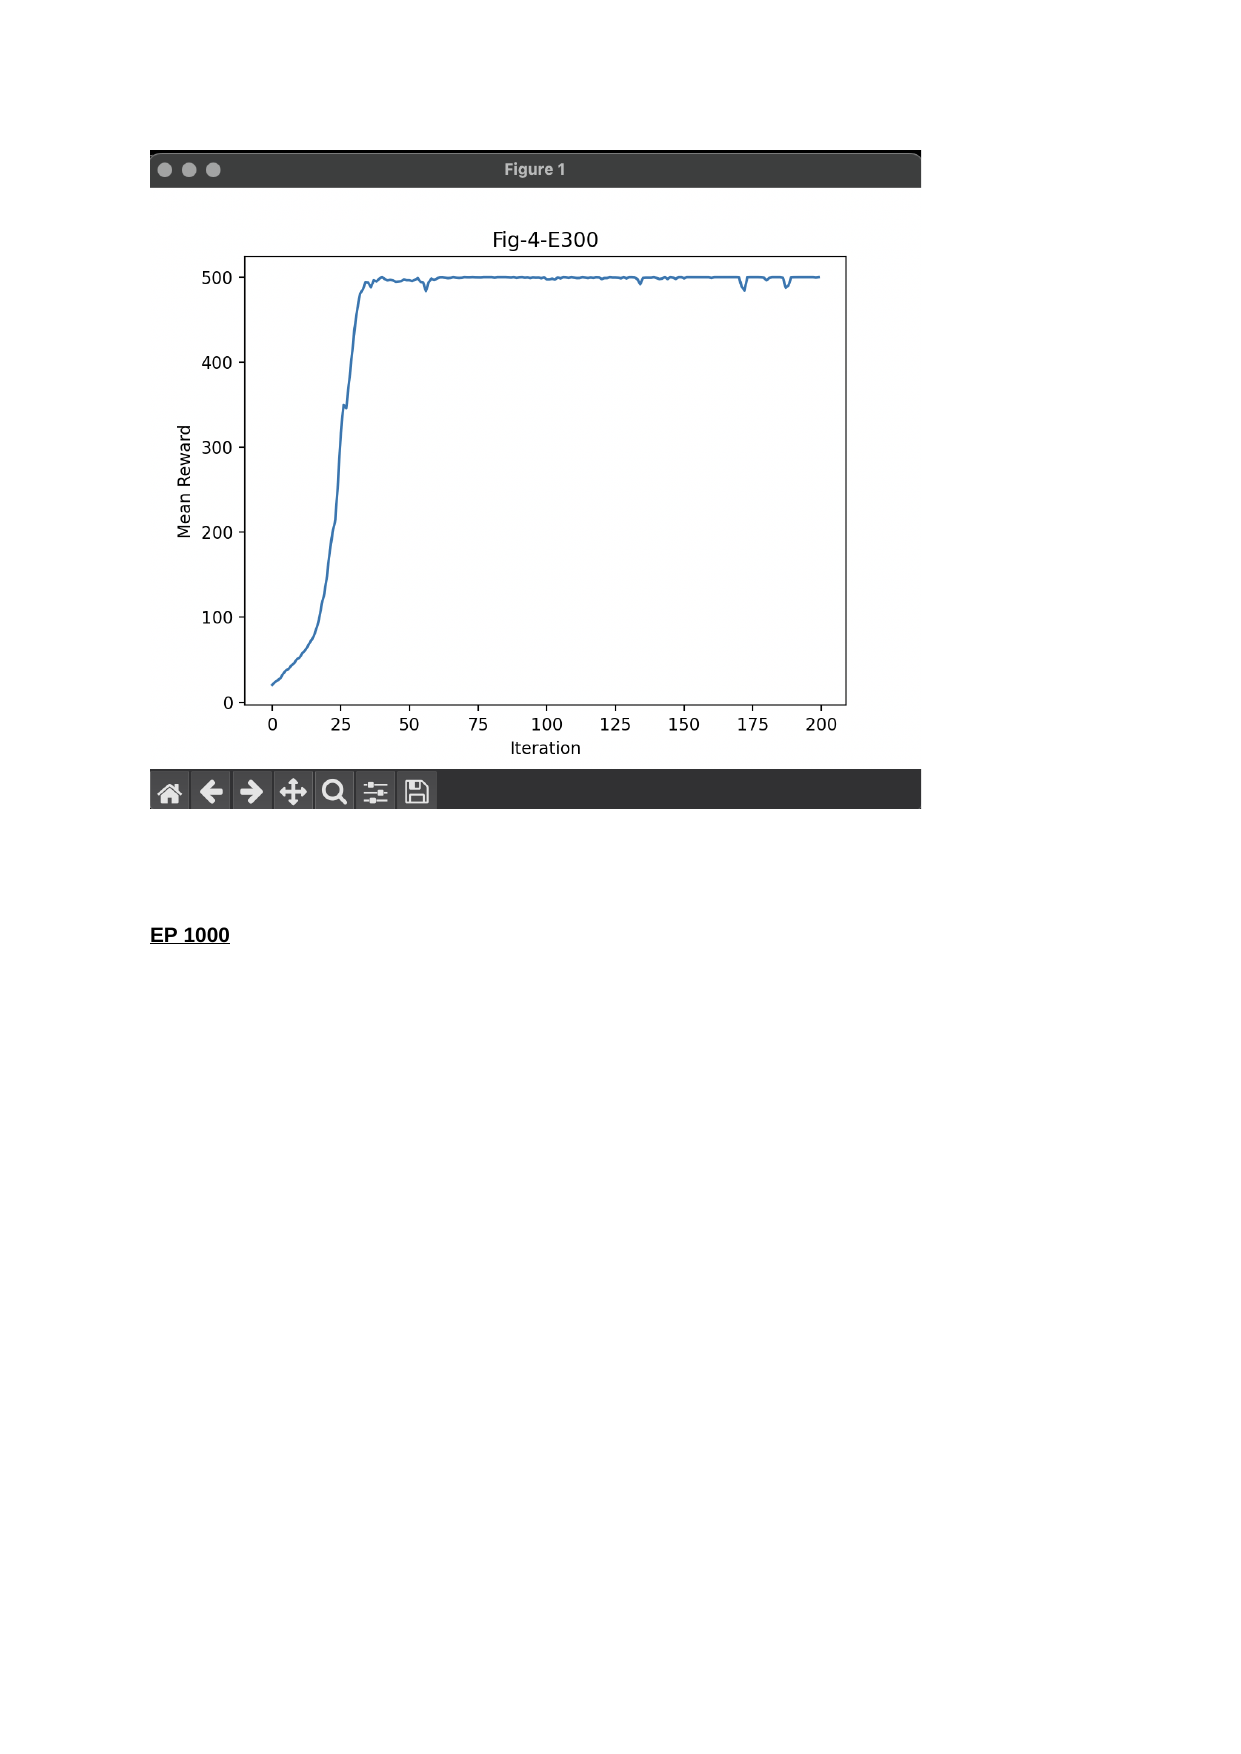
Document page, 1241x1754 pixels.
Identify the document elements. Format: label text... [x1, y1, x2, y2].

text EP 1000 [150, 922, 1090, 946]
picture [150, 150, 922, 809]
